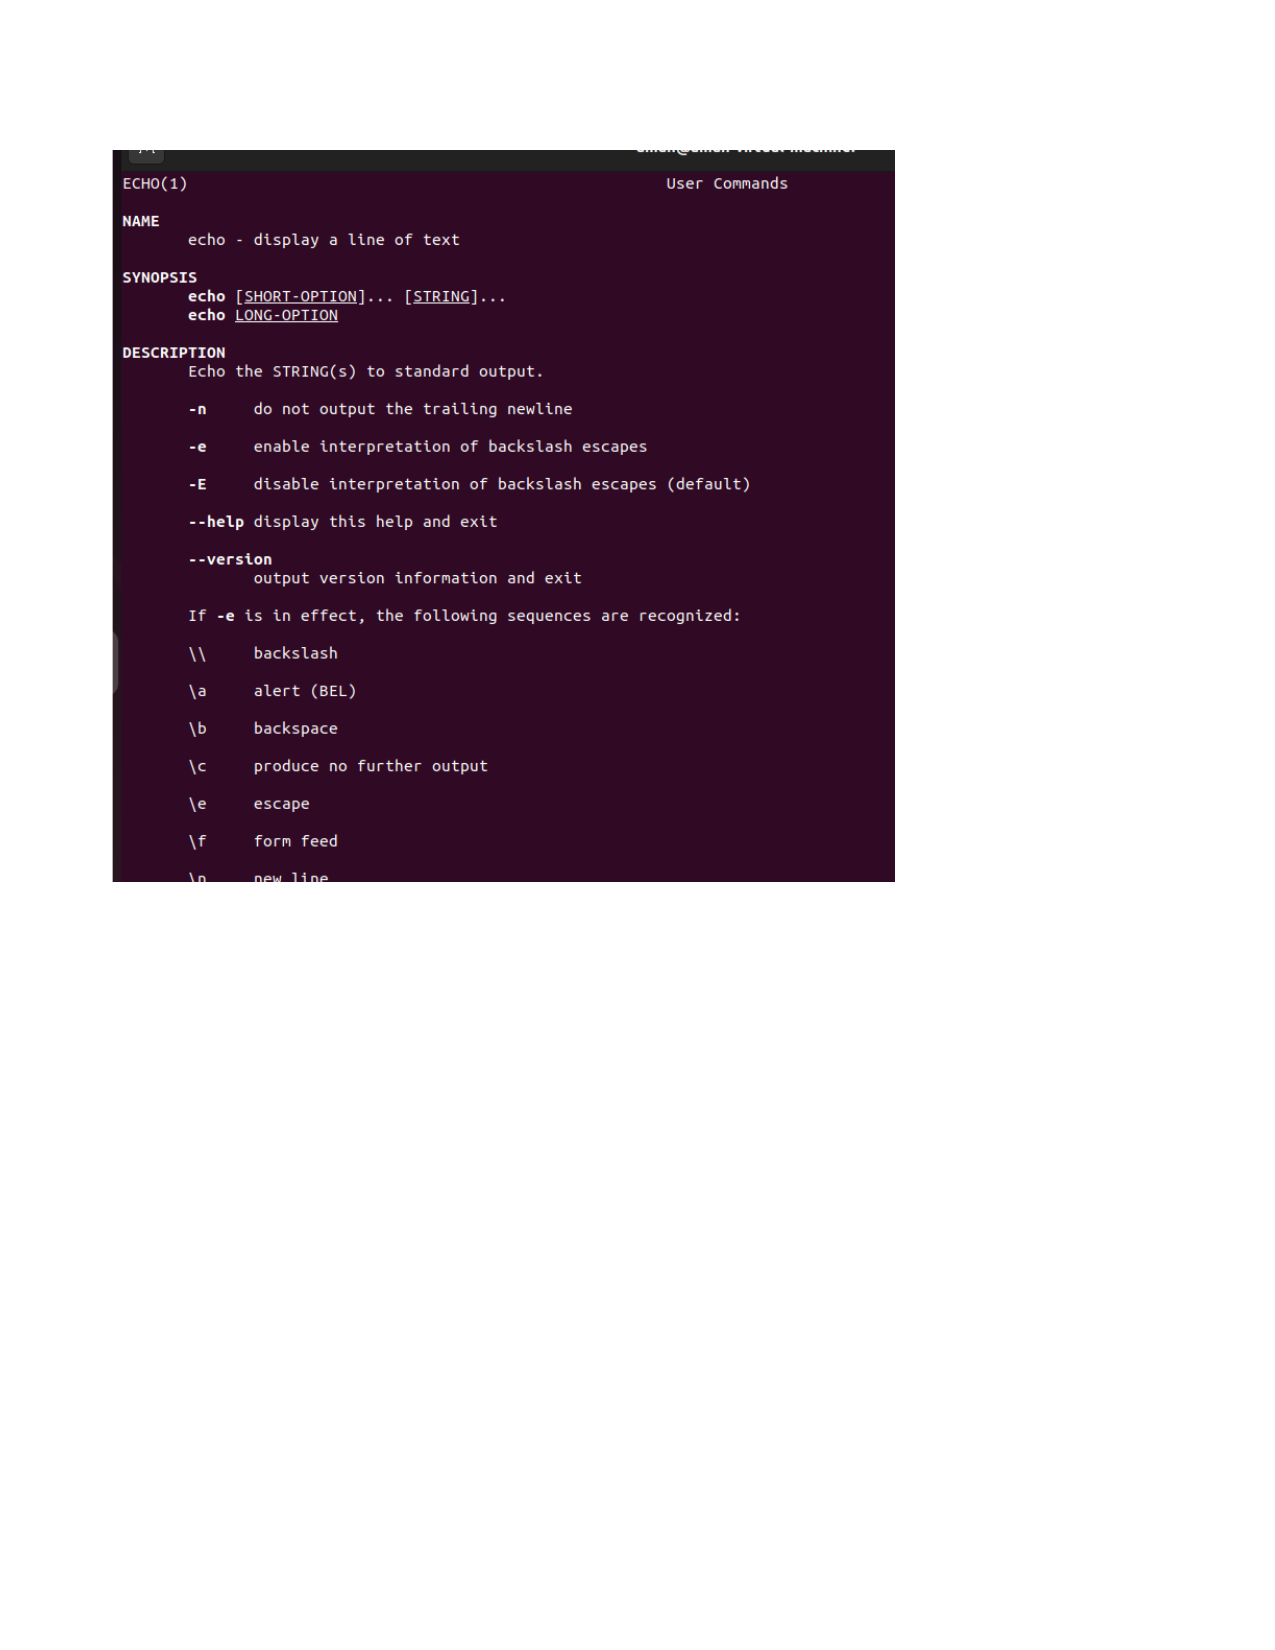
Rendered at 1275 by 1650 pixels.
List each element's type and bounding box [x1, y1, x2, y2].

picture [112, 150, 895, 882]
